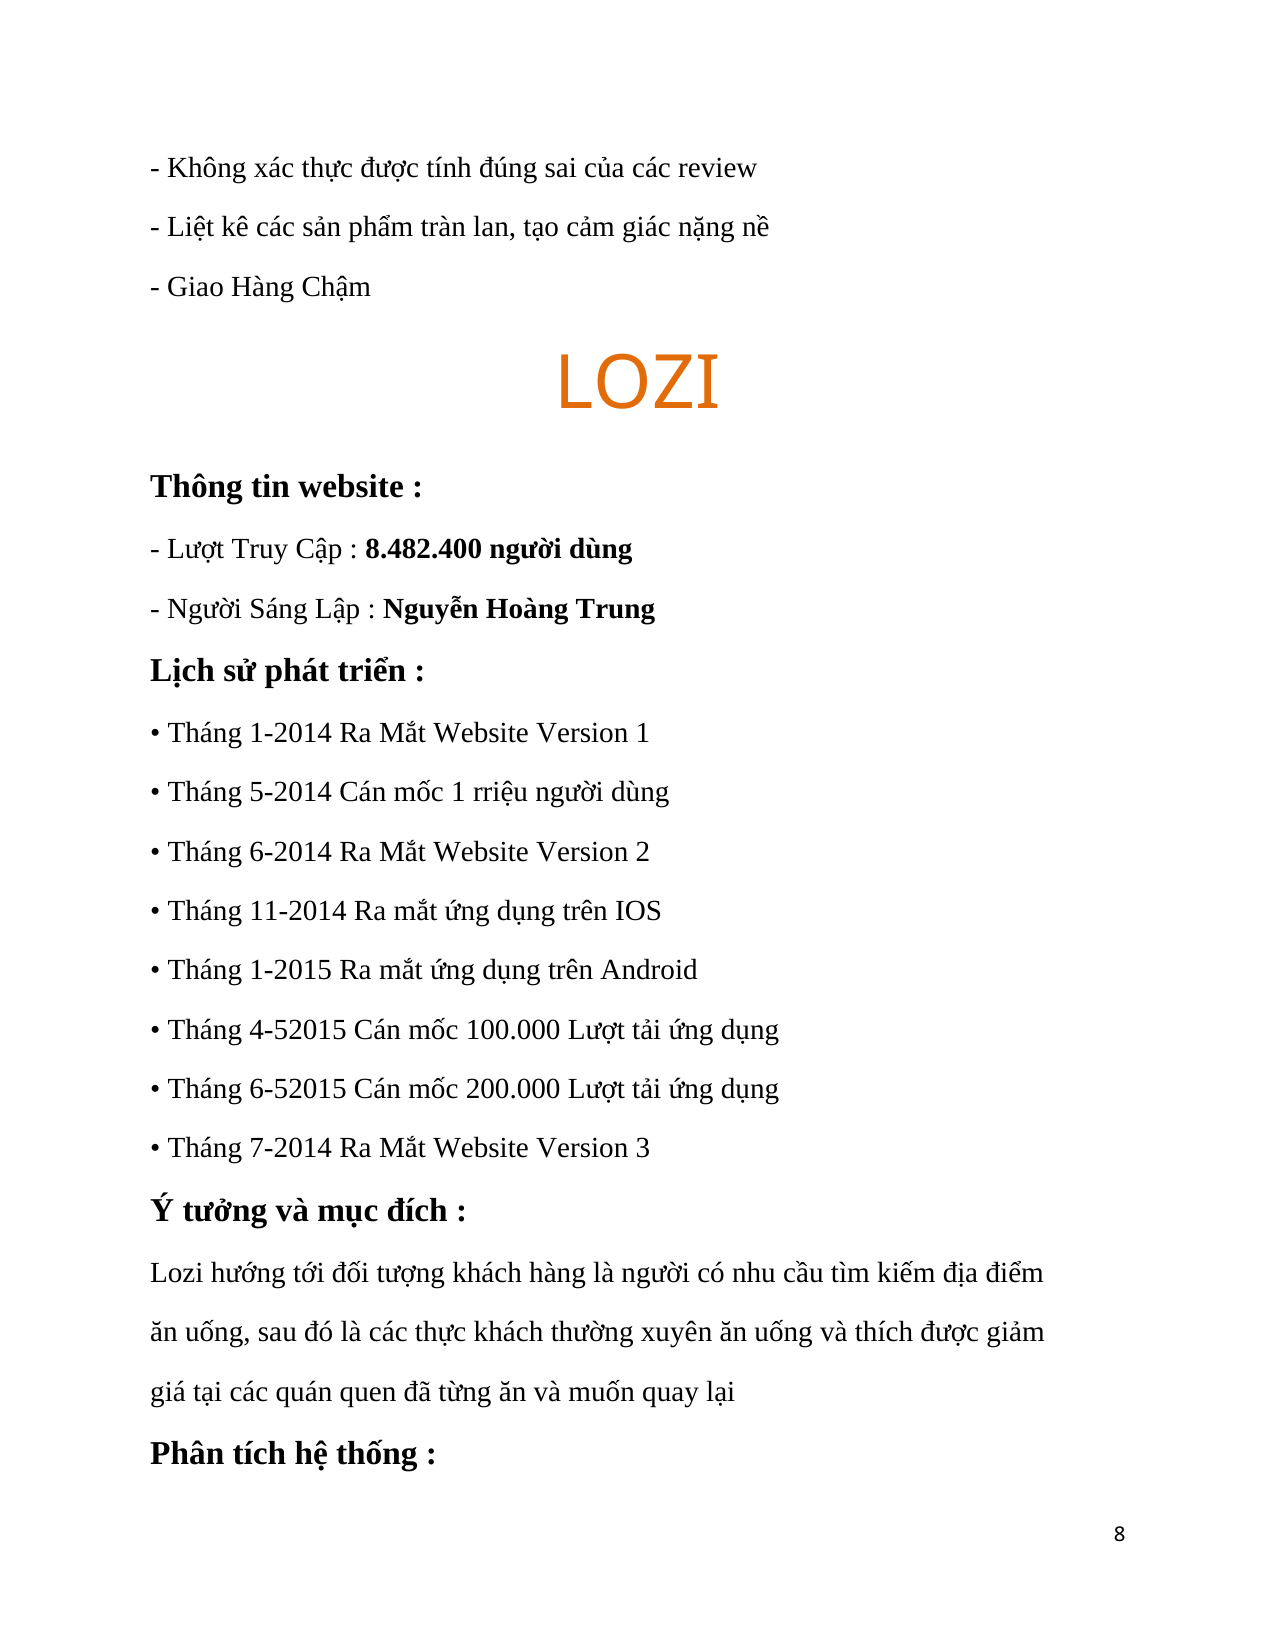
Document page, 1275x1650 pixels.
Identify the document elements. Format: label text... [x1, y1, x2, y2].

text • Tháng 4-52015 Cán mốc 100.000 Lượt tải ứng dụng [150, 1012, 1125, 1045]
text • Tháng 7-2014 Ra Mắt Website Version 3 [150, 1131, 1125, 1164]
text - Lượt Truy Cập : 8.482.400 người dùng [150, 531, 1125, 565]
text • Tháng 1-2015 Ra mắt ứng dụng trên Android [150, 952, 1125, 986]
text - Người Sáng Lập : Nguyễn Hoàng Trung [150, 591, 1125, 624]
text Phân tích hệ thống : [150, 1433, 1125, 1471]
text Lịch sử phát triển : [150, 650, 1125, 688]
text Lozi hướng tới đối tượng khách hàng là người có nhu cầu tìm kiếm địa điểm [150, 1255, 1125, 1288]
text - Không xác thực được tính đúng sai của các review [150, 150, 1125, 183]
text - Giao Hàng Chậm [150, 269, 1125, 302]
text - Liệt kê các sản phẩm tràn lan, tạo cảm giác nặng nề [150, 209, 1125, 243]
text • Tháng 6-52015 Cán mốc 200.000 Lượt tải ứng dụng [150, 1071, 1125, 1105]
text giá tại các quán quen đã từng ăn và muốn quay lại [150, 1374, 1125, 1407]
text Ý tưởng và mục đích : [150, 1190, 1125, 1228]
text ăn uống, sau đó là các thực khách thường xuyên ăn uống và thích được giảm [150, 1314, 1125, 1348]
text • Tháng 6-2014 Ra Mắt Website Version 2 [150, 834, 1125, 867]
text • Tháng 11-2014 Ra mắt ứng dụng trên IOS [150, 893, 1125, 927]
text • Tháng 5-2014 Cán mốc 1 rriệu người dùng [150, 774, 1125, 808]
text • Tháng 1-2014 Ra Mắt Website Version 1 [150, 715, 1125, 748]
text LOZI [150, 328, 1125, 430]
text Thông tin website : [150, 466, 1125, 505]
